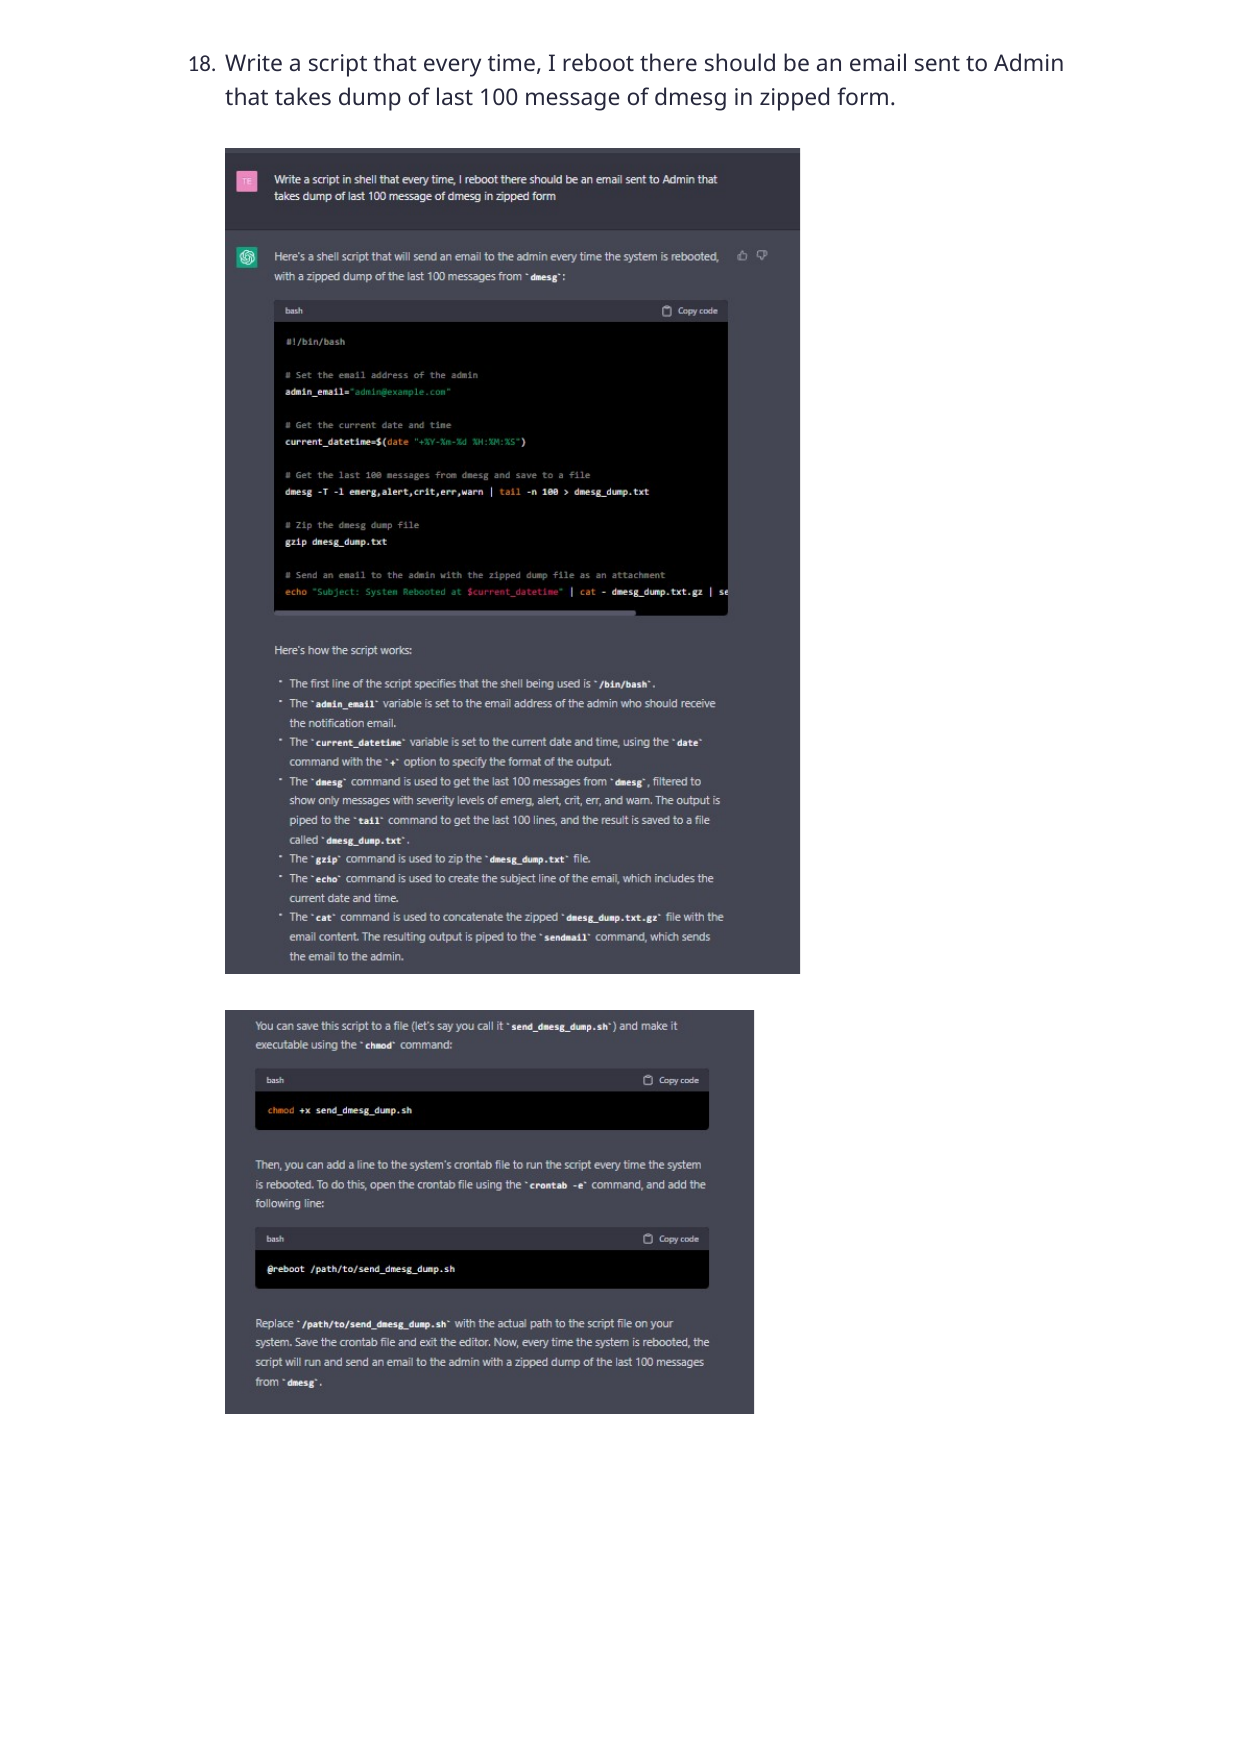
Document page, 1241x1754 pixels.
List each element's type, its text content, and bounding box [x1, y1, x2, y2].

list Write a script that every time, I reboot there should be an email sent to Admin that takes dump of last 100 message of dmesg in zipped form. [187, 47, 1090, 112]
picture [225, 1010, 755, 1414]
picture [225, 148, 801, 974]
